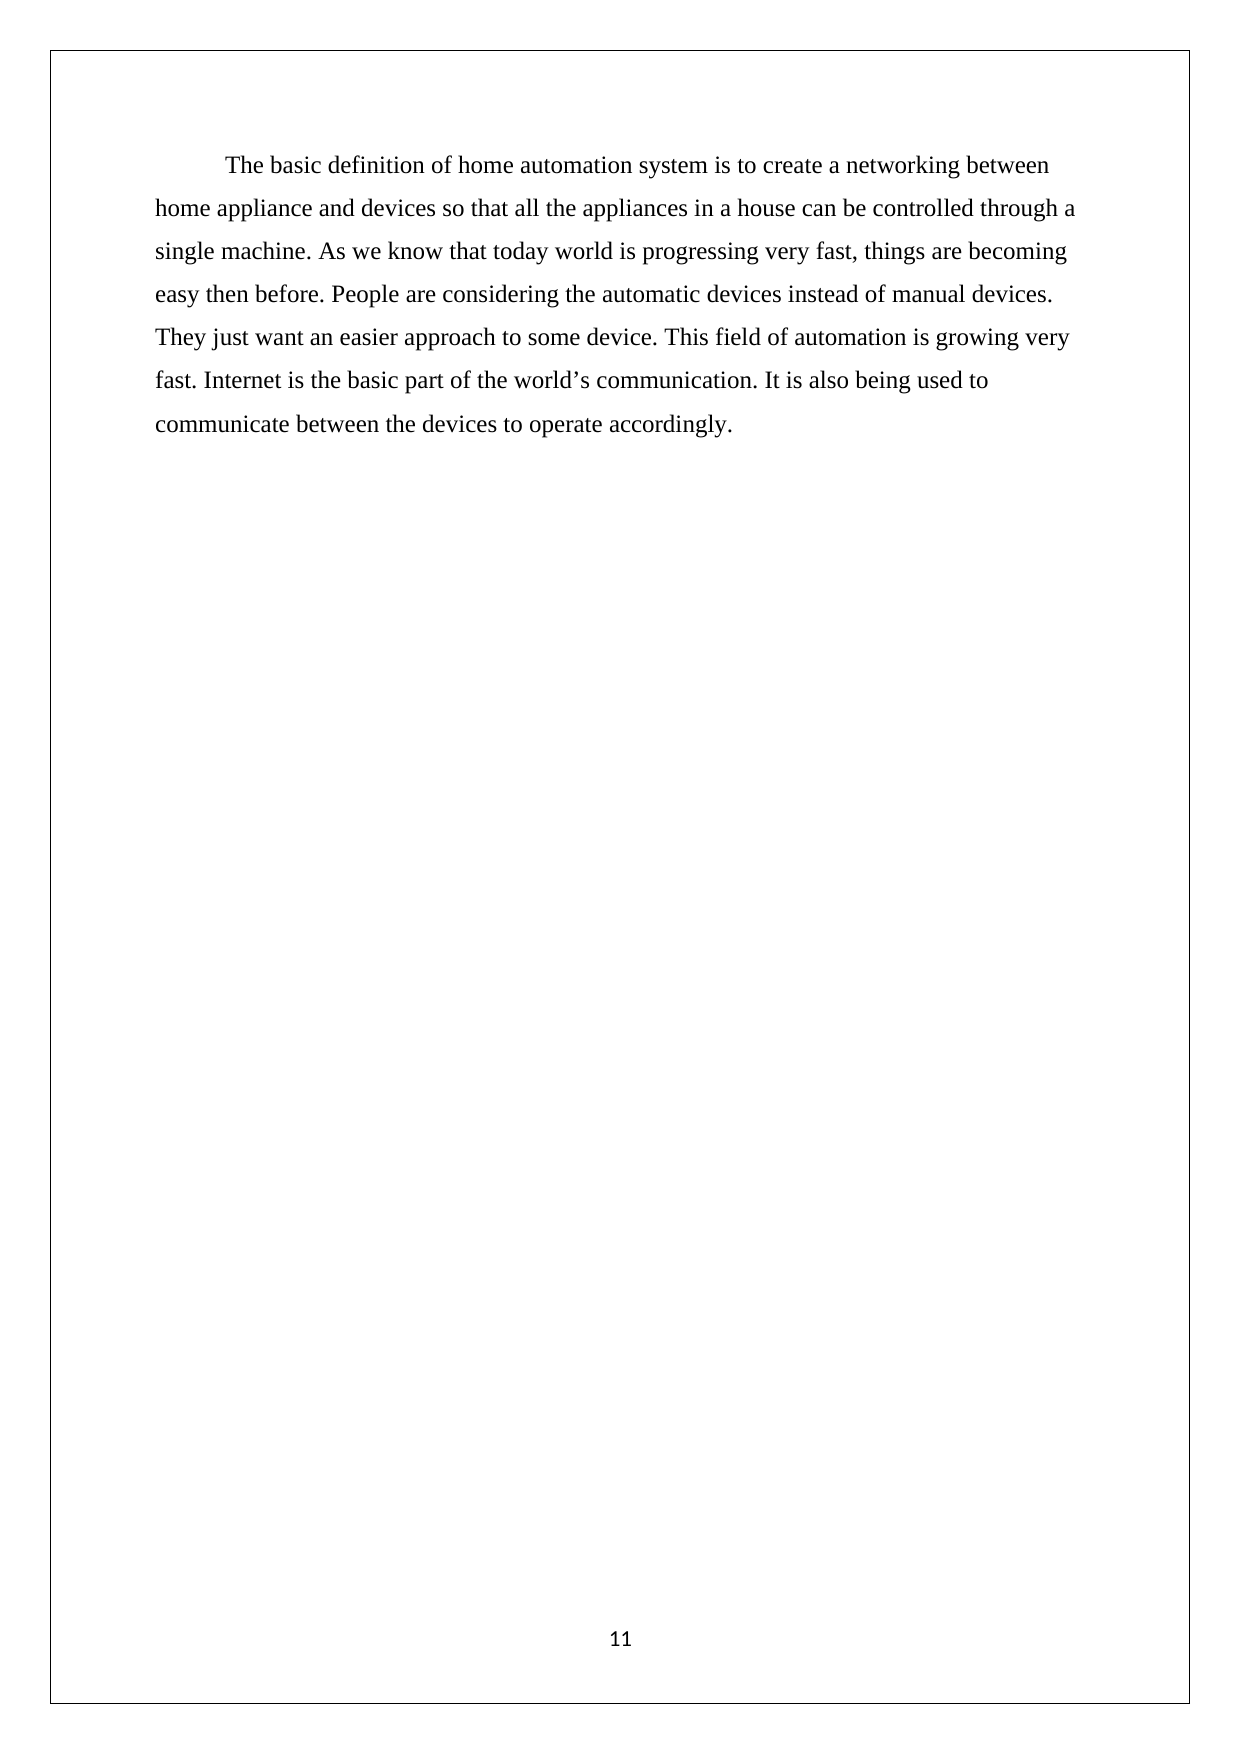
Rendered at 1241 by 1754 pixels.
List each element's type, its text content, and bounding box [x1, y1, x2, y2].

list The basic definition of home automation system is to create a networking between home appliance and devices so that all the appliances in a house can be controlled through a single machine. As we know that today world is progressing very fast, things are becoming easy then before. People are considering the automatic devices instead of manual devices. They just want an easier approach to some device. This field of automation is growing very fast. Internet is the basic part of the world’s communication. It is also being used to communicate between the devices to operate accordingly. [155, 150, 1090, 437]
